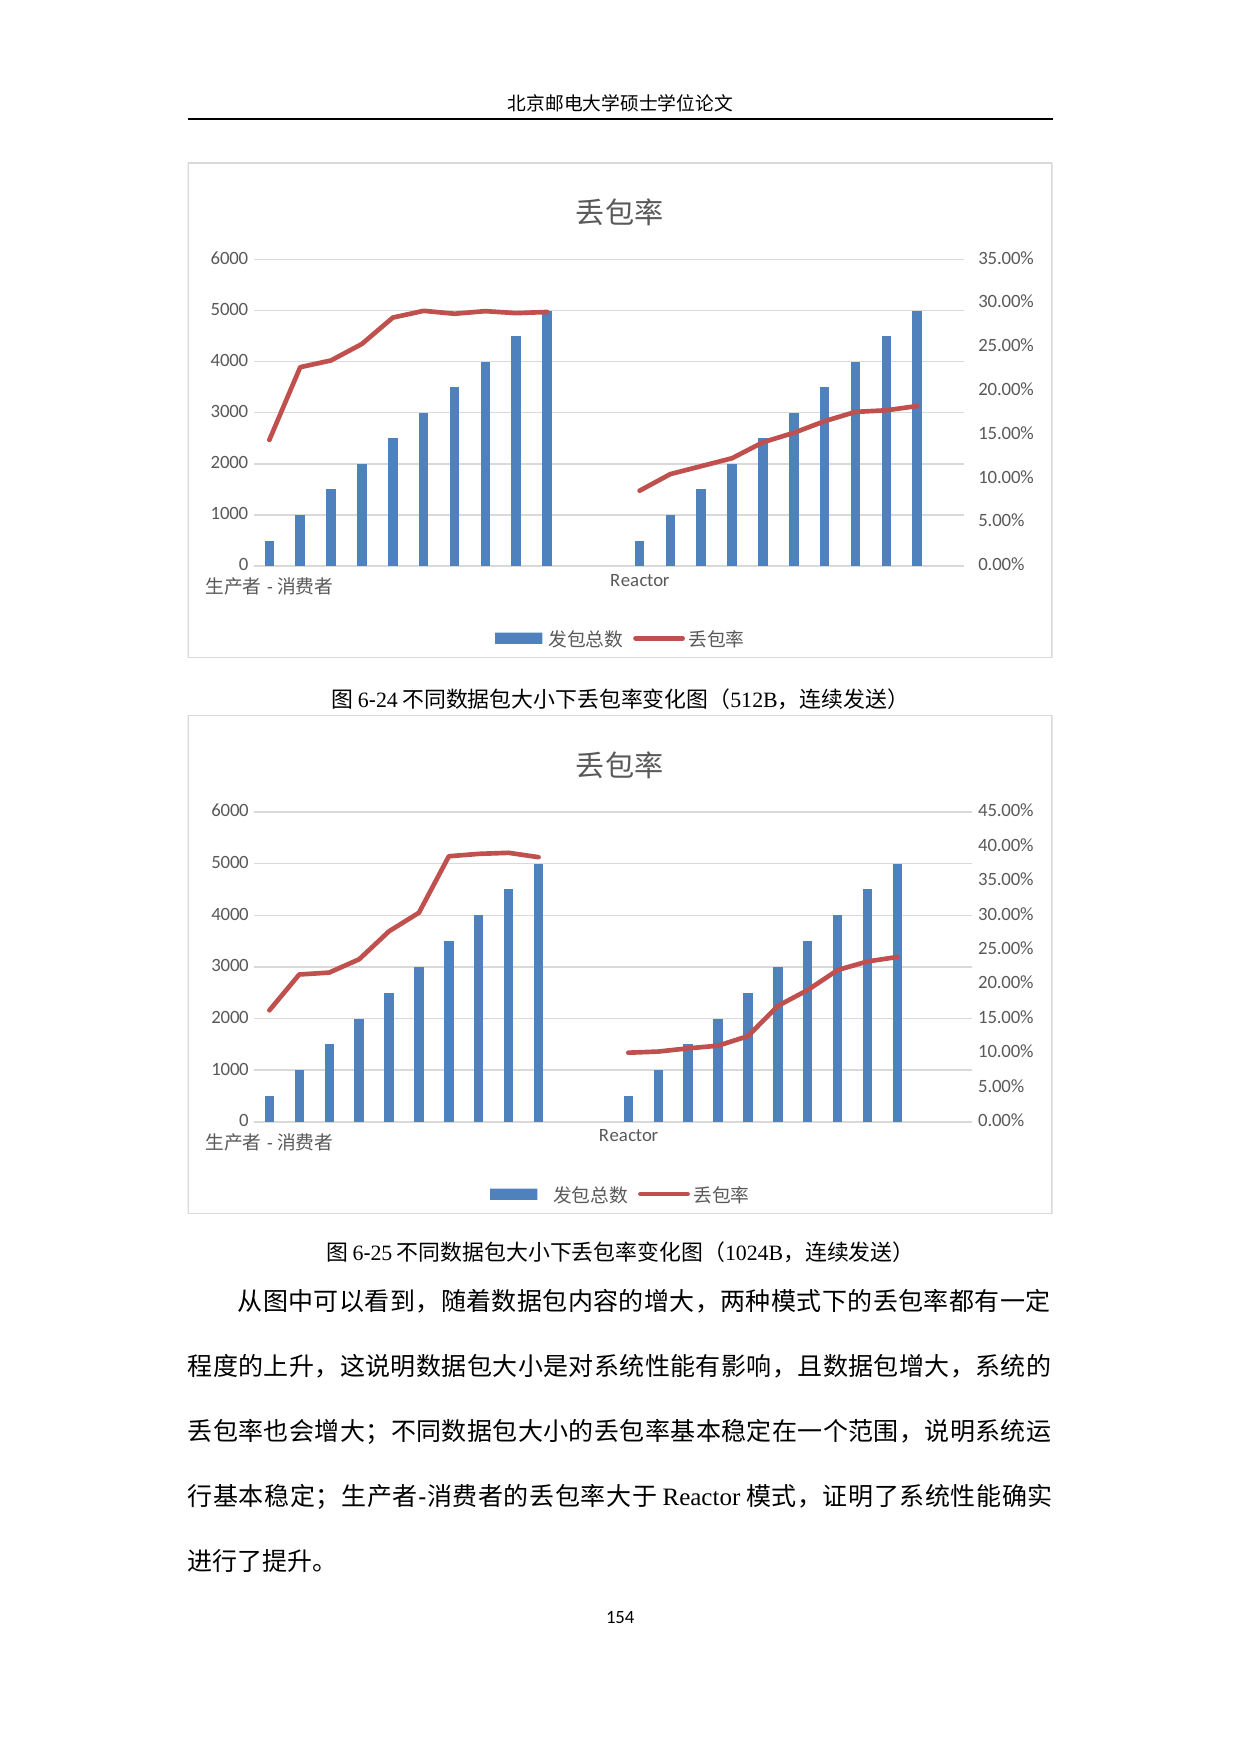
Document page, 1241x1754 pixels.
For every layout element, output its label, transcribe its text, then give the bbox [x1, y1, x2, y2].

text 图6-25不同数据包大小下丢包率变化图（1024B，连续发送） [187, 1234, 1053, 1267]
text 从图中可以看到，随着数据包内容的增大，两种模式下的丢包率都有一定程度的上升，这说明数据包大小是对系统性能有影响，且数据包增大，系统的丢包率也会增大；不同数据包大小的丢包率基本稳定在一个范围，说明系统运行基本稳定；生产者-消费者的丢包率大于Reactor模式，证明了系统性能确实进行了提升。 [187, 1267, 1053, 1592]
text 图6-24不同数据包大小下丢包率变化图（512B，连续发送） [187, 682, 1053, 714]
